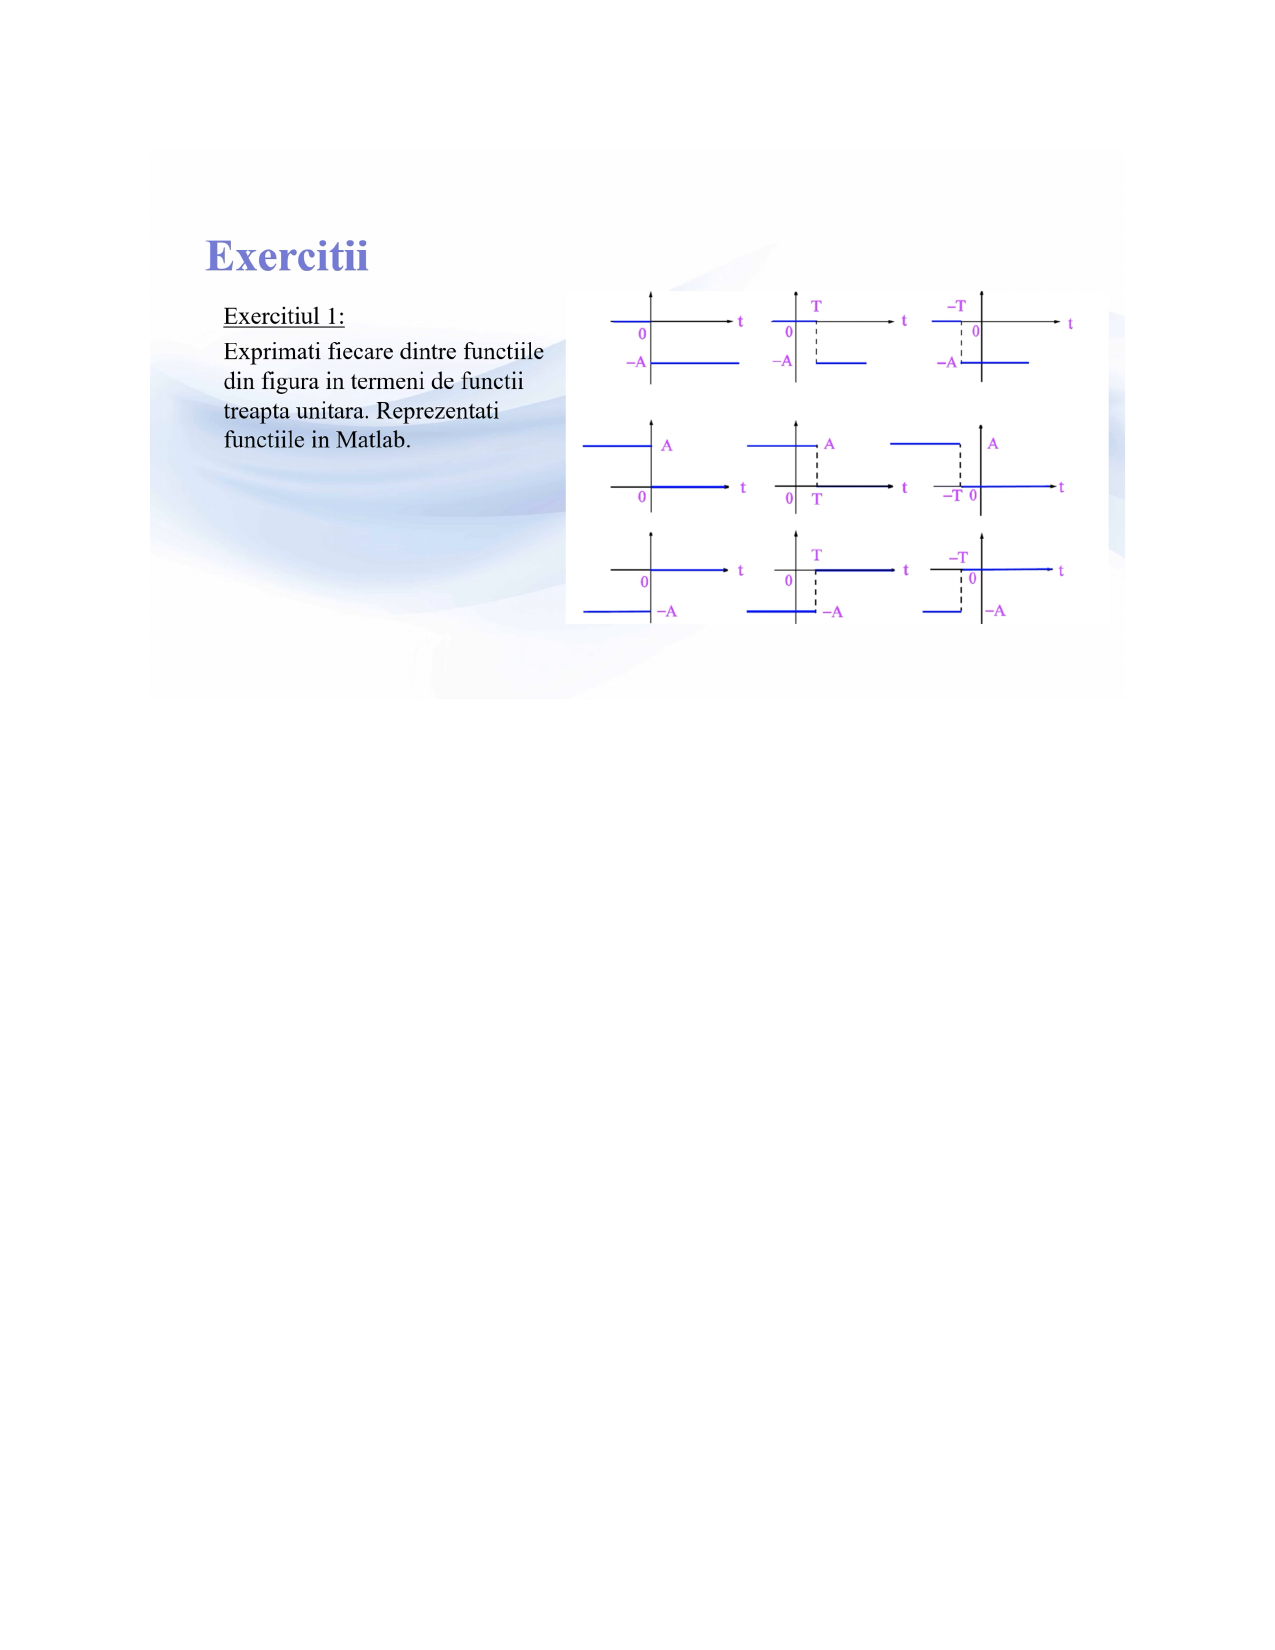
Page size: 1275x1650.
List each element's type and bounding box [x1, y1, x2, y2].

picture [150, 150, 1125, 699]
